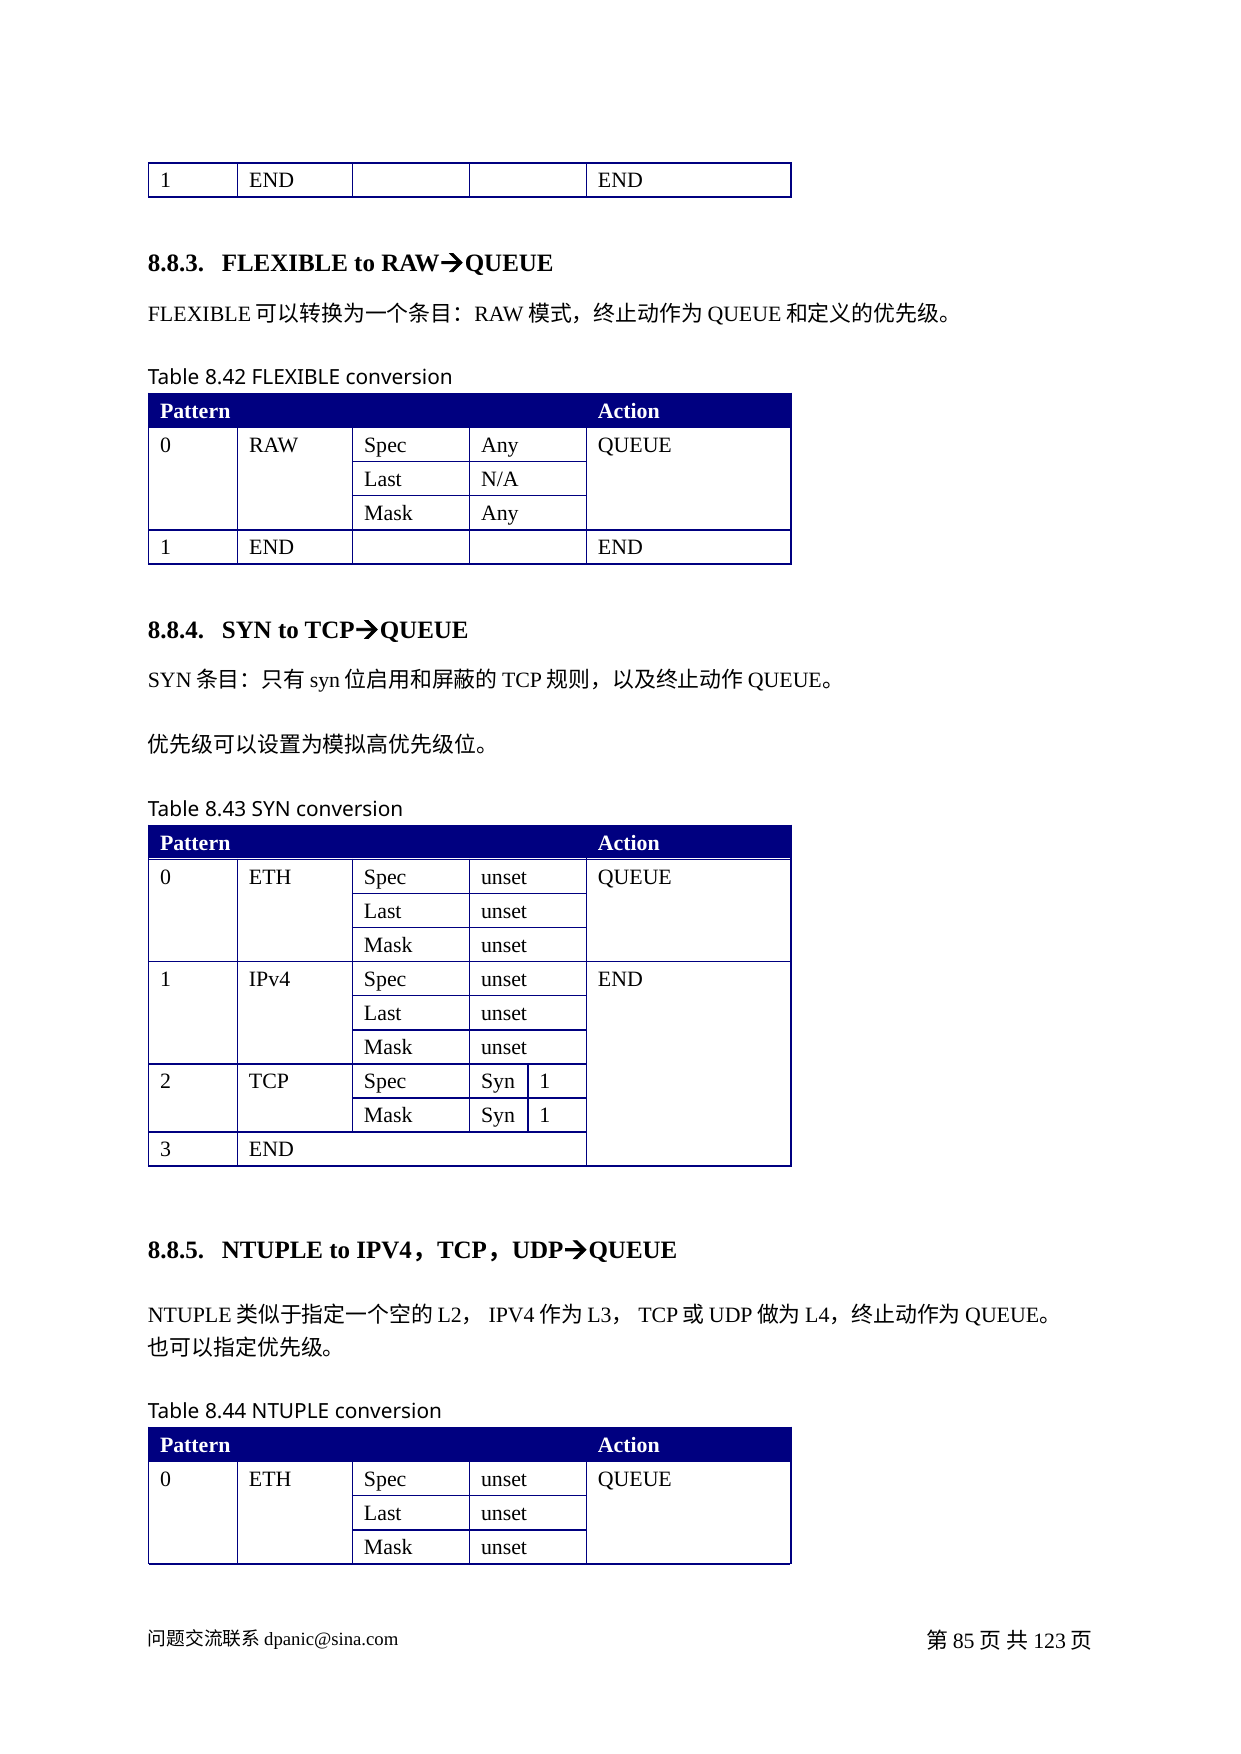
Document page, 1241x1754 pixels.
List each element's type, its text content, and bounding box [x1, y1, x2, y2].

table_cell [353, 531, 469, 563]
table_cell END [238, 1133, 586, 1165]
table_cell Any [470, 496, 586, 529]
table_header Pattern [149, 1428, 586, 1461]
table_cell RAW [238, 428, 352, 529]
table_cell Syn [470, 1065, 527, 1097]
subtitle FLEXIBLE to RAWQUEUE [148, 246, 1092, 279]
table_cell 1 [529, 1099, 586, 1131]
table_cell 0 [149, 1462, 237, 1563]
table_cell Syn [470, 1099, 527, 1131]
table_cell ETH [238, 860, 352, 961]
table_cell 1 [149, 962, 237, 1063]
table_header Pattern [149, 394, 586, 427]
table_cell unset [470, 1462, 586, 1495]
table_cell Spec [353, 962, 469, 995]
table_header Action [587, 394, 790, 427]
table_cell Mask [353, 928, 469, 961]
table_cell ETH [238, 1462, 352, 1563]
table_cell TCP [238, 1065, 352, 1131]
table_cell Mask [353, 1031, 469, 1063]
table_cell Mask [353, 496, 469, 529]
table_cell Spec [353, 1065, 469, 1097]
table_cell 1 [529, 1065, 586, 1097]
table_header Pattern [149, 826, 586, 858]
table_cell 3 [149, 1133, 237, 1165]
table_cell [470, 164, 586, 196]
table_cell Mask [353, 1531, 469, 1563]
table_cell 0 [149, 860, 237, 961]
table_cell unset [470, 860, 586, 893]
table_cell unset [470, 928, 586, 961]
table_cell [353, 164, 469, 196]
table_cell unset [470, 996, 586, 1029]
subtitle NTUPLE to IPV4，TCP，UDPQUEUE [148, 1215, 1092, 1280]
text 优先级可以设置为模拟高优先级位。 [148, 727, 1092, 759]
table_cell END [587, 531, 790, 563]
table_cell Last [353, 894, 469, 927]
table_cell QUEUE [587, 428, 790, 529]
table_cell END [587, 164, 790, 196]
table_cell 1 [149, 531, 237, 563]
table_cell Last [353, 996, 469, 1029]
table_cell Mask [353, 1099, 469, 1131]
table_cell Spec [353, 860, 469, 893]
table_cell 1 [149, 164, 237, 196]
text FLEXIBLE可以转换为一个条目：RAW模式，终止动作为QUEUE和定义的优先级。 [148, 295, 1092, 328]
table_cell END [238, 164, 352, 196]
table_cell QUEUE [587, 860, 790, 961]
table_cell END [587, 962, 790, 1165]
table_cell 0 [149, 428, 237, 529]
table_cell QUEUE [587, 1462, 790, 1563]
table_cell unset [470, 1496, 586, 1529]
table_header Action [587, 1428, 790, 1461]
table_cell unset [470, 962, 586, 995]
table_cell Any [470, 428, 586, 461]
table_cell Last [353, 1496, 469, 1529]
table_cell Spec [353, 1462, 469, 1495]
text Table 8.43 SYN conversion [148, 792, 1092, 824]
text NTUPLE类似于指定一个空的L2， IPV4作为L3， TCP或UDP做为L4，终止动作为QUEUE。 [148, 1297, 1092, 1329]
table_cell [470, 531, 586, 563]
table_cell IPv4 [238, 962, 352, 1063]
table_cell Last [353, 462, 469, 495]
table_cell N/A [470, 462, 586, 495]
text Table 8.42 FLEXIBLE conversion [148, 360, 1092, 393]
text 也可以指定优先级。 [148, 1329, 1092, 1362]
text SYN条目：只有syn位启用和屏蔽的TCP规则，以及终止动作QUEUE。 [148, 662, 1092, 694]
subtitle SYN to TCPQUEUE [148, 613, 1092, 646]
table_cell unset [470, 894, 586, 927]
table_header Action [587, 826, 790, 858]
table_cell unset [470, 1031, 586, 1063]
table_cell END [238, 531, 352, 563]
table_cell 2 [149, 1065, 237, 1131]
text Table 8.44 NTUPLE conversion [148, 1394, 1092, 1427]
table_cell Spec [353, 428, 469, 461]
table_cell unset [470, 1531, 586, 1563]
